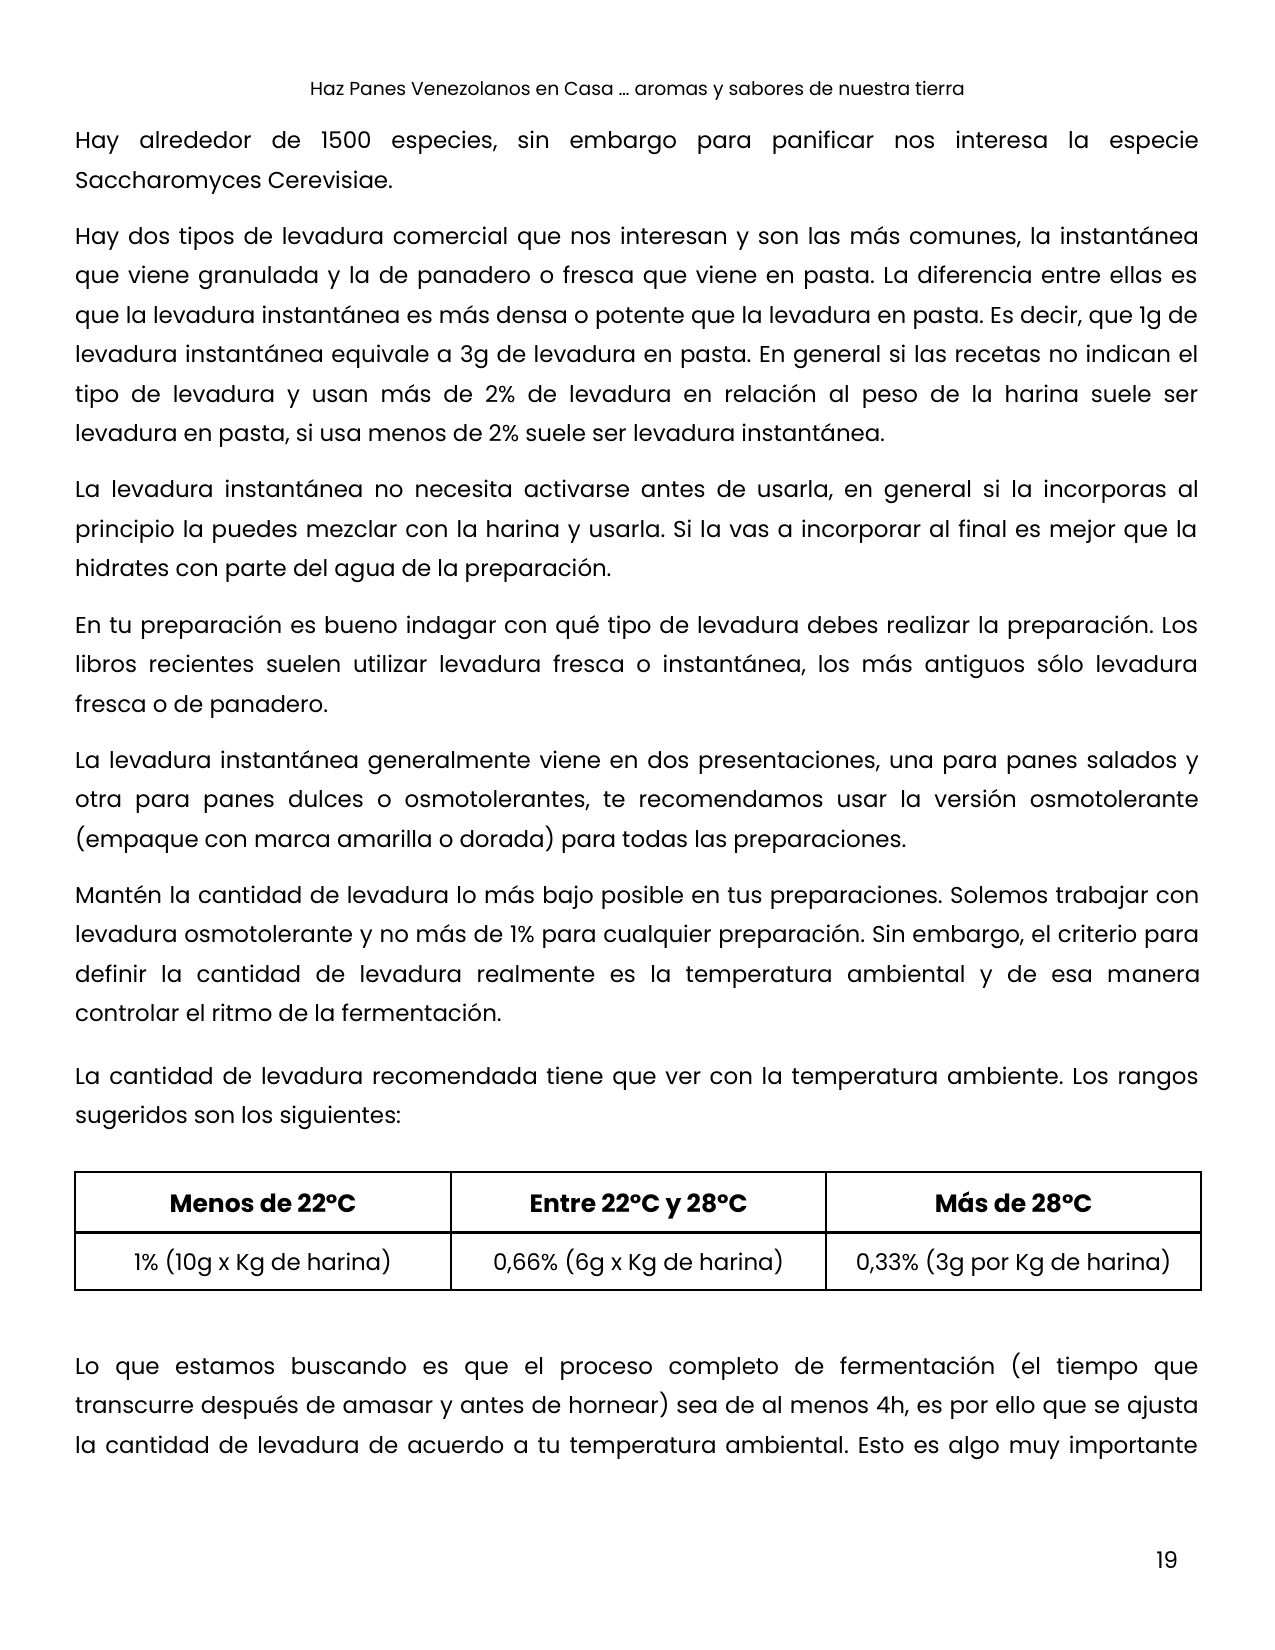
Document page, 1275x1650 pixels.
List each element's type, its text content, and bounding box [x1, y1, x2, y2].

table_header Entre 22ºC y 28ºC [452, 1173, 825, 1231]
text La levadura instantánea generalmente viene en dos presentaciones, una para panes salados y otra para panes dulces o osmotolerantes, te recomendamos usar la versión osmotolerante (empaque con marca amarilla o dorada) para todas las preparaciones. [75, 742, 1200, 855]
text La levadura instantánea no necesita activarse antes de usarla, en general si la incorporas al principio la puedes mezclar con la harina y usarla. Si la vas a incorporar al final es mejor que la hidrates con parte del agua de la preparación. [75, 472, 1200, 585]
table_cell 0,33% (3g por Kg de harina) [827, 1234, 1200, 1289]
table_header Más de 28ºC [827, 1173, 1200, 1231]
text Hay alrededor de 1500 especies, sin embargo para panificar nos interesa la especie Saccharomyces Cerevisiae. [75, 122, 1200, 196]
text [75, 1348, 1200, 1461]
text Hay dos tipos de levadura comercial que nos interesan y son las más comunes, la instantánea que viene granulada y la de panadero o fresca que viene en pasta. La diferencia entre ellas es que la levadura instantánea es más densa o potente que la levadura en pasta. Es decir, que 1g de levadura instantánea equivale a 3g de levadura en pasta. En general si las recetas no indican el tipo de levadura y usan más de 2% de levadura en relación al peso de la harina suele ser levadura en pasta, si usa menos de 2% suele ser levadura instantánea. [75, 218, 1200, 450]
text En tu preparación es bueno indagar con qué tipo de levadura debes realizar la preparación. Los libros recientes suelen utilizar levadura fresca o instantánea, los más antiguos sólo levadura fresca o de panadero. [75, 607, 1200, 720]
text La cantidad de levadura recomendada tiene que ver con la temperatura ambiente. Los rangos sugeridos son los siguientes: [75, 1058, 1200, 1132]
text Mantén la cantidad de levadura lo más bajo posible en tus preparaciones. Solemos trabajar con levadura osmotolerante y no más de 1% para cualquier preparación. Sin embargo, el criterio para definir la cantidad de levadura realmente es la temperatura ambiental y de esa manera controlar el ritmo de la fermentación. [75, 877, 1200, 1030]
table_cell 0,66% (6g x Kg de harina) [452, 1234, 825, 1289]
table_header Menos de 22ºC [76, 1173, 450, 1231]
table_cell 1% (10g x Kg de harina) [76, 1234, 450, 1289]
